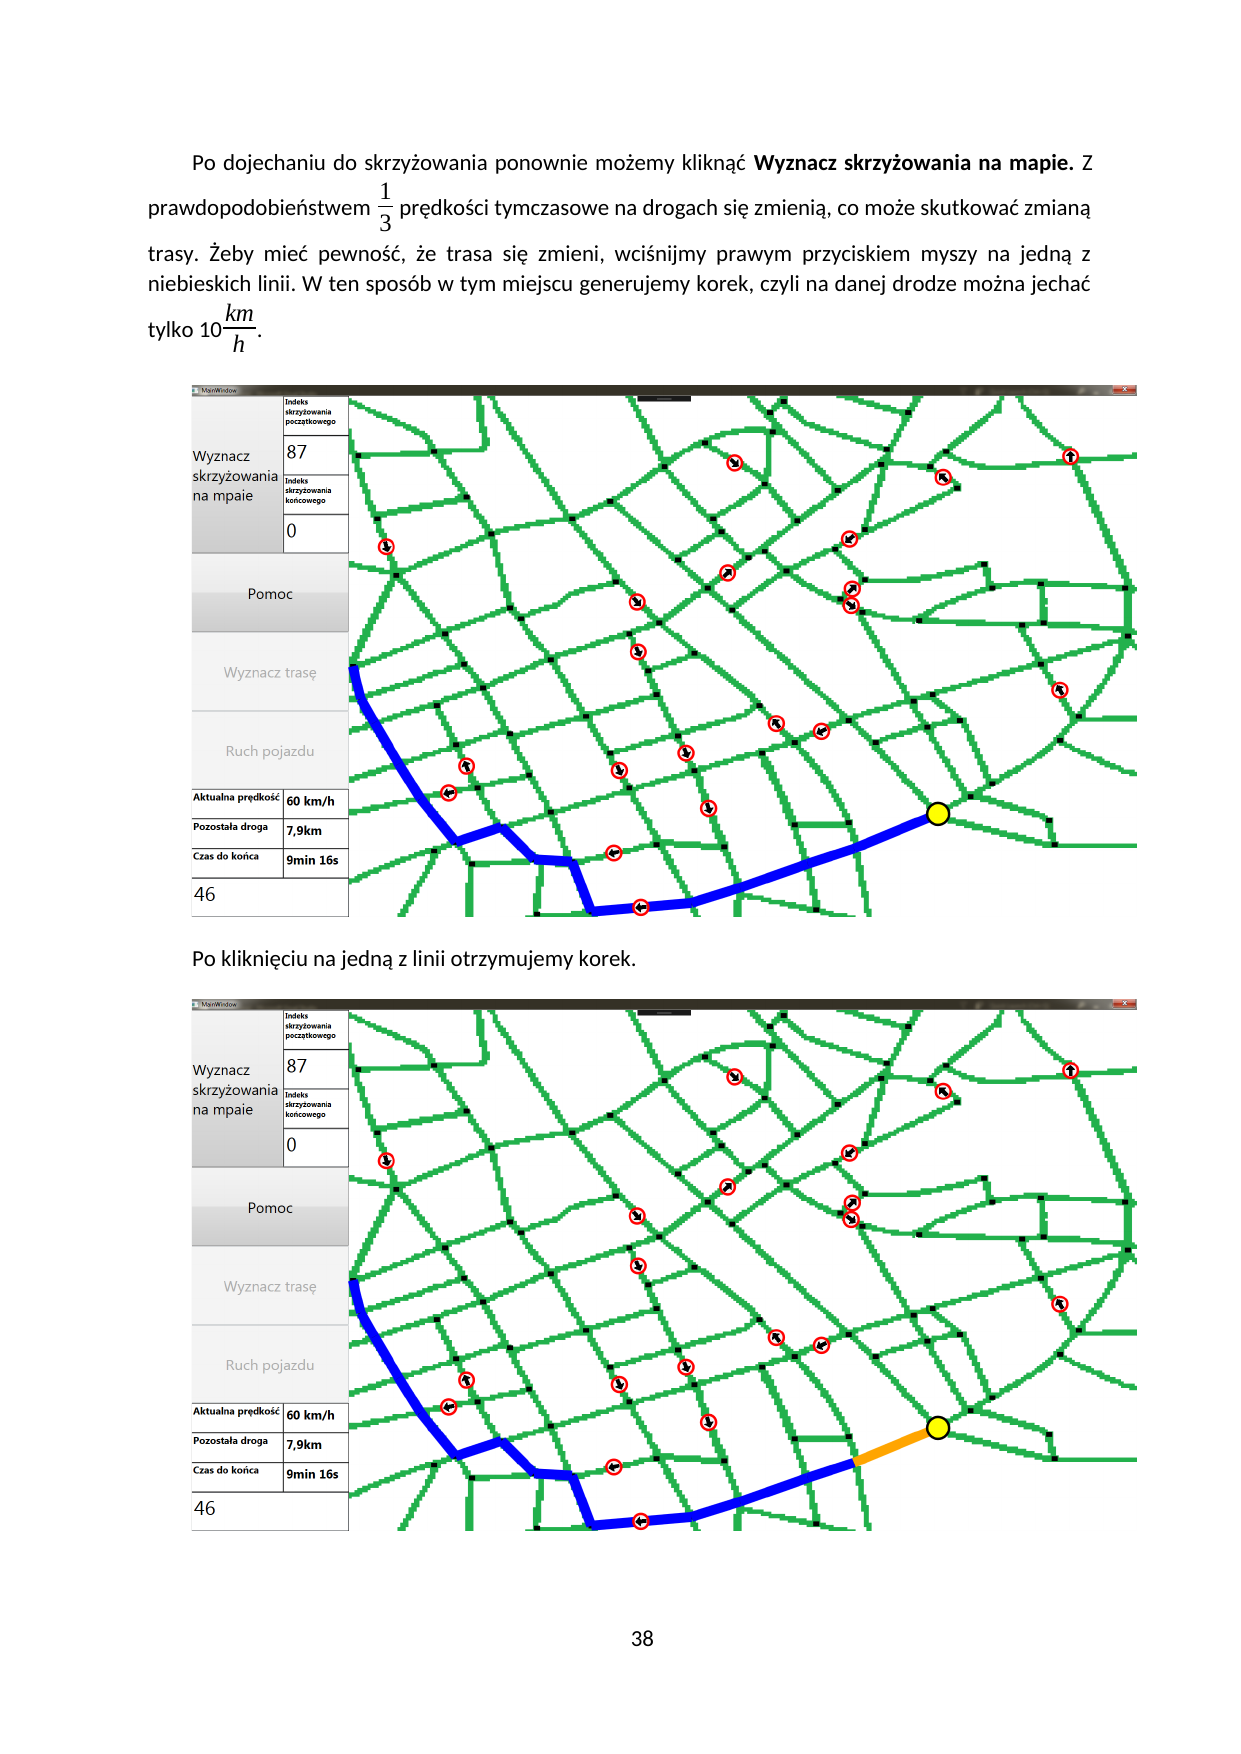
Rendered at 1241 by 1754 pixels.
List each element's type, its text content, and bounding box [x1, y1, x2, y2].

text Po kliknięciu na jedną z linii otrzymujemy korek. [148, 944, 1093, 972]
picture [191, 999, 1137, 1531]
picture [191, 385, 1137, 917]
text Po dojechaniu do skrzyżowania ponownie możemy kliknąć Wyznacz skrzyżowania na mapie. Z prawdopodobieństwem prędkości tymczasowe na drogach się zmienią, co może skutkować zmianą trasy. Żeby mieć pewność, że trasa się zmieni, wciśnijmy prawym przyciskiem myszy na jedną z niebieskich linii. W ten sposób w tym miejscu generujemy korek, czyli na danej drodze można jechać tylko 10. [148, 148, 1093, 358]
